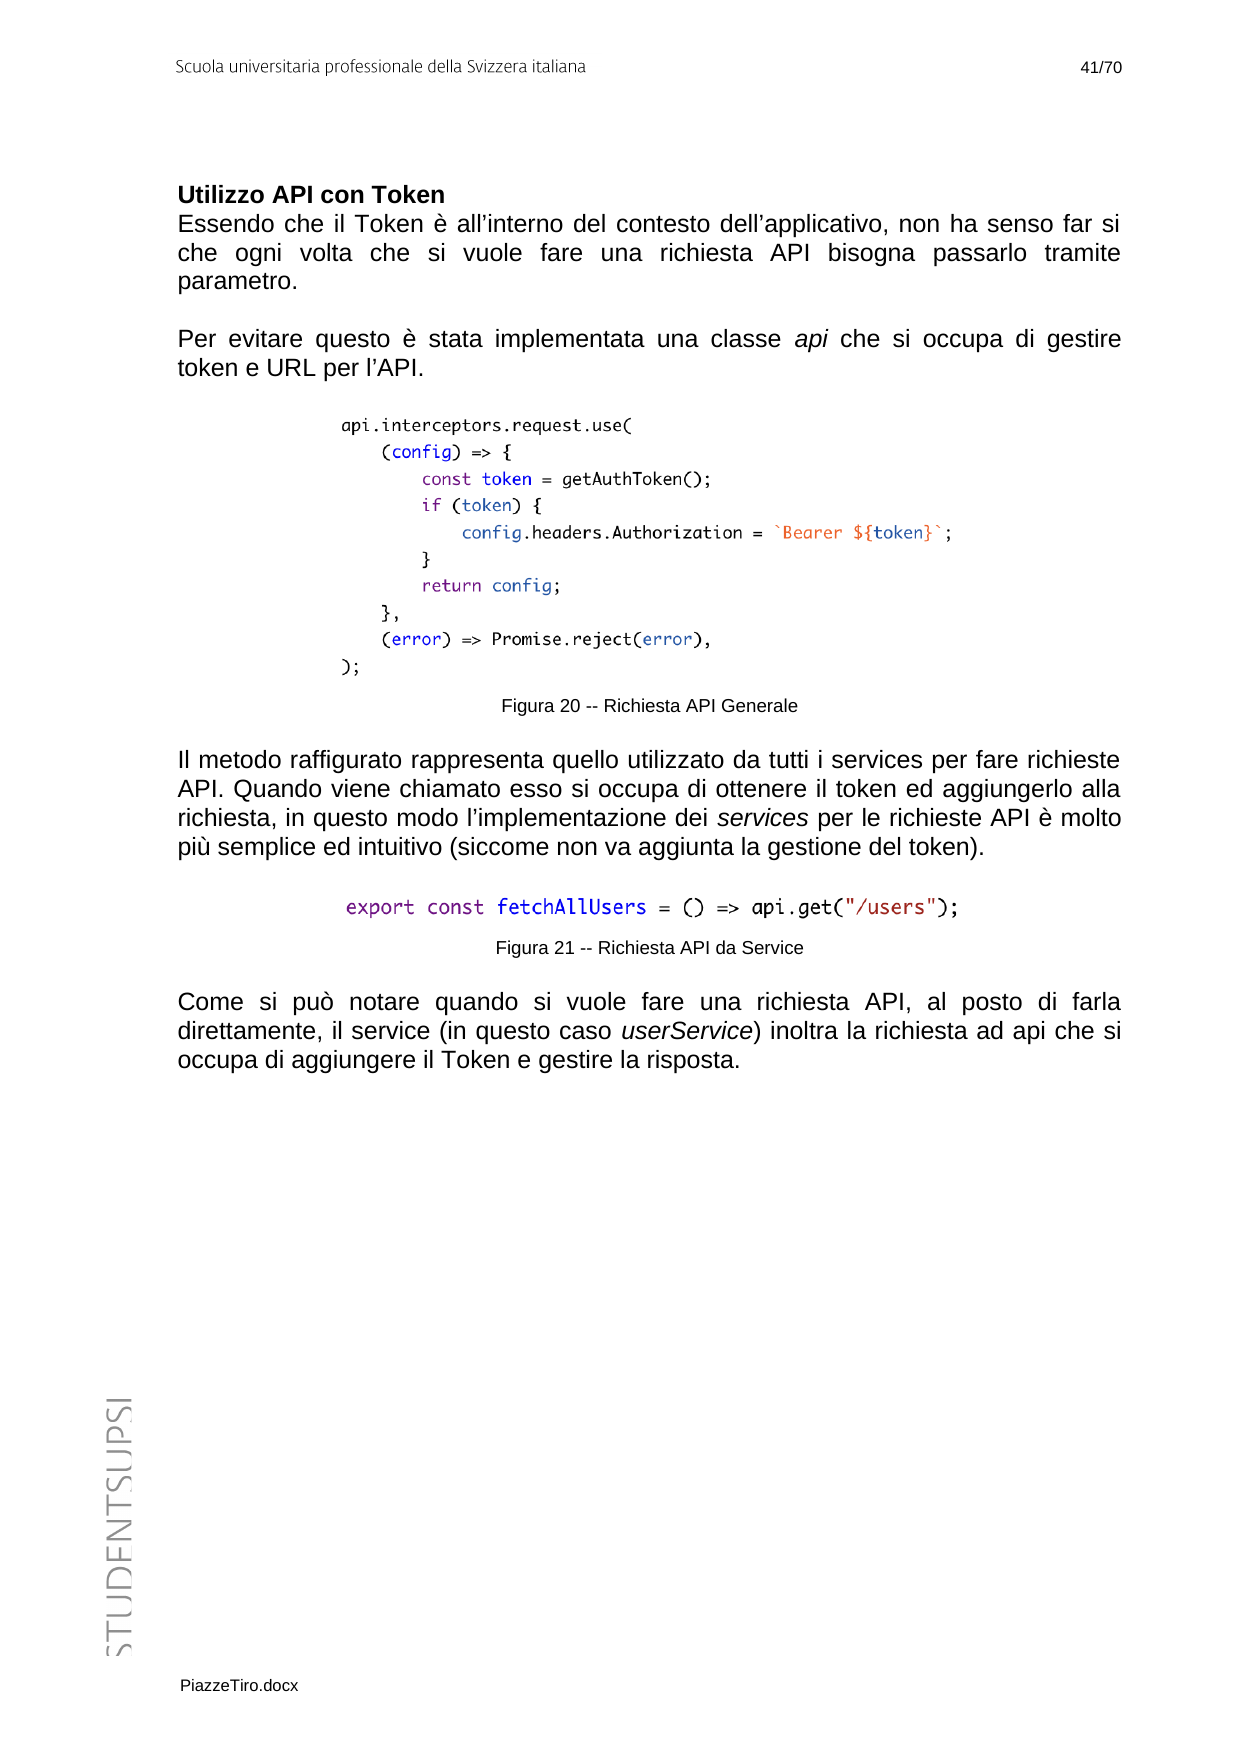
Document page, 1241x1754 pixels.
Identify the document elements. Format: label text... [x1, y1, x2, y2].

text Utilizzo API con Token [177, 180, 1122, 209]
text Per evitare questo è stata implementata una classe api che si occupa di gestire token e URL per l’API. [177, 324, 1122, 381]
picture [168, 53, 602, 80]
text Essendo che il Token è all’interno del contesto dell’applicativo, non ha senso far si che ogni volta che si vuole fare una richiesta API bisogna passarlo tramite parametro. [177, 209, 1122, 295]
text Figura 21 -- Richiesta API da Service [177, 937, 1122, 959]
picture [338, 410, 961, 683]
picture [342, 889, 957, 925]
picture [106, 1399, 132, 1657]
text Figura 20 -- Richiesta API Generale [177, 695, 1122, 717]
text Il metodo raffigurato rappresenta quello utilizzato da tutti i services per fare richieste API. Quando viene chiamato esso si occupa di ottenere il token ed aggiungerlo alla richiesta, in questo modo l’implementazione dei services per le richieste API è molto più semplice ed intuitivo (siccome non va aggiunta la gestione del token). [177, 745, 1122, 860]
text Come si può notare quando si vuole fare una richiesta API, al posto di farla direttamente, il service (in questo caso userService) inoltra la richiesta ad api che si occupa di aggiungere il Token e gestire la risposta. [177, 987, 1122, 1074]
